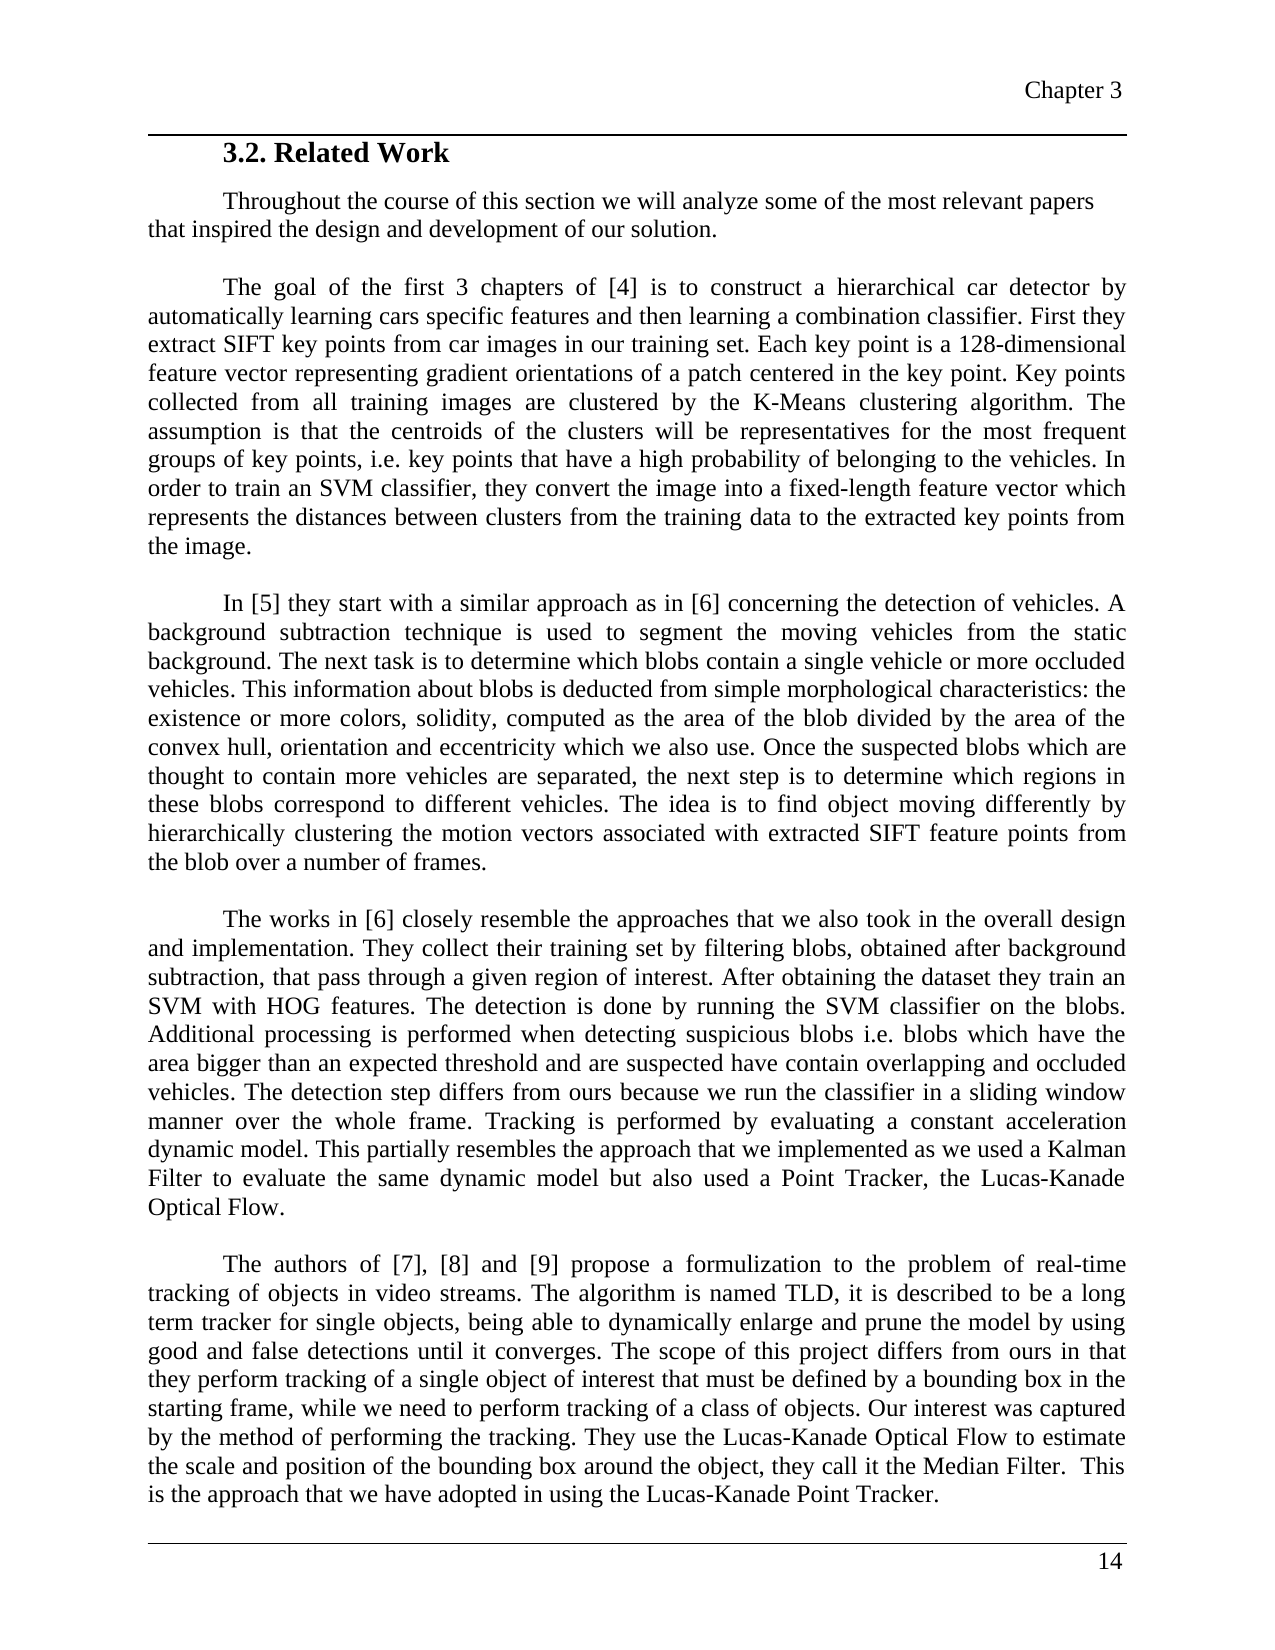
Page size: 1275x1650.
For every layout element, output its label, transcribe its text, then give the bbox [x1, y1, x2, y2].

text The goal of the first 3 chapters of [4] is to construct a hierarchical car detector by automatically learning cars specific features and then learning a combination classifier. First they extract SIFT key points from car images in our training set. Each key point is a 128-dimensional feature vector representing gradient orientations of a patch centered in the key point. Key points collected from all training images are clustered by the K-Means clustering algorithm. The assumption is that the centroids of the clusters will be representatives for the most frequent groups of key points, i.e. key points that have a high probability of belonging to the vehicles. In order to train an SVM classifier, they convert the image into a fixed-length feature vector which represents the distances between clusters from the training data to the extracted key points from the image. [148, 272, 1127, 559]
text The authors of [7], [8] and [9] propose a formulization to the problem of real-time tracking of objects in video streams. The algorithm is named TLD, it is described to be a long term tracker for single objects, being able to dynamically enlarge and prune the model by using good and false detections until it converges. The scope of this project differs from ours in that they perform tracking of a single object of interest that must be defined by a bounding box in the starting frame, while we need to perform tracking of a class of objects. Our interest was captured by the method of performing the tracking. They use the Lucas-Kanade Optical Flow to estimate the scale and position of the bounding box around the object, they call it the Median Filter. This is the approach that we have adopted in using the Lucas-Kanade Point Tracker. [148, 1249, 1127, 1508]
text The works in [6] closely resemble the approaches that we also took in the overall design and implementation. They collect their training set by filtering blobs, obtained after background subtraction, that pass through a given region of interest. After obtaining the dataset they train an SVM with HOG features. The detection is done by running the SVM classifier on the blobs. Additional processing is performed when detecting suspicious blobs i.e. blobs which have the area bigger than an expected threshold and are suspected have contain overlapping and occluded vehicles. The detection step differs from ours because we run the classifier in a sliding window manner over the whole frame. Tracking is performed by evaluating a constant acceleration dynamic model. This partially resembles the approach that we implemented as we used a Kalman Filter to evaluate the same dynamic model but also used a Point Tracker, the Lucas-Kanade Optical Flow. [148, 904, 1127, 1221]
subtitle 3.2. Related Work [148, 136, 1127, 169]
text In [5] they start with a similar approach as in [6] concerning the detection of vehicles. A background subtraction technique is used to segment the moving vehicles from the static background. The next task is to determine which blobs contain a single vehicle or more occluded vehicles. This information about blobs is deducted from simple morphological characteristics: the existence or more colors, solidity, computed as the area of the blob divided by the area of the convex hull, orientation and eccentricity which we also use. Once the suspected blobs which are thought to contain more vehicles are separated, the next step is to determine which regions in these blobs correspond to different vehicles. The idea is to find object moving differently by hierarchically clustering the motion vectors associated with extracted SIFT feature points from the blob over a number of frames. [148, 588, 1127, 876]
text Throughout the course of this section we will analyze some of the most relevant papers that inspired the design and development of our solution. [148, 186, 1127, 243]
